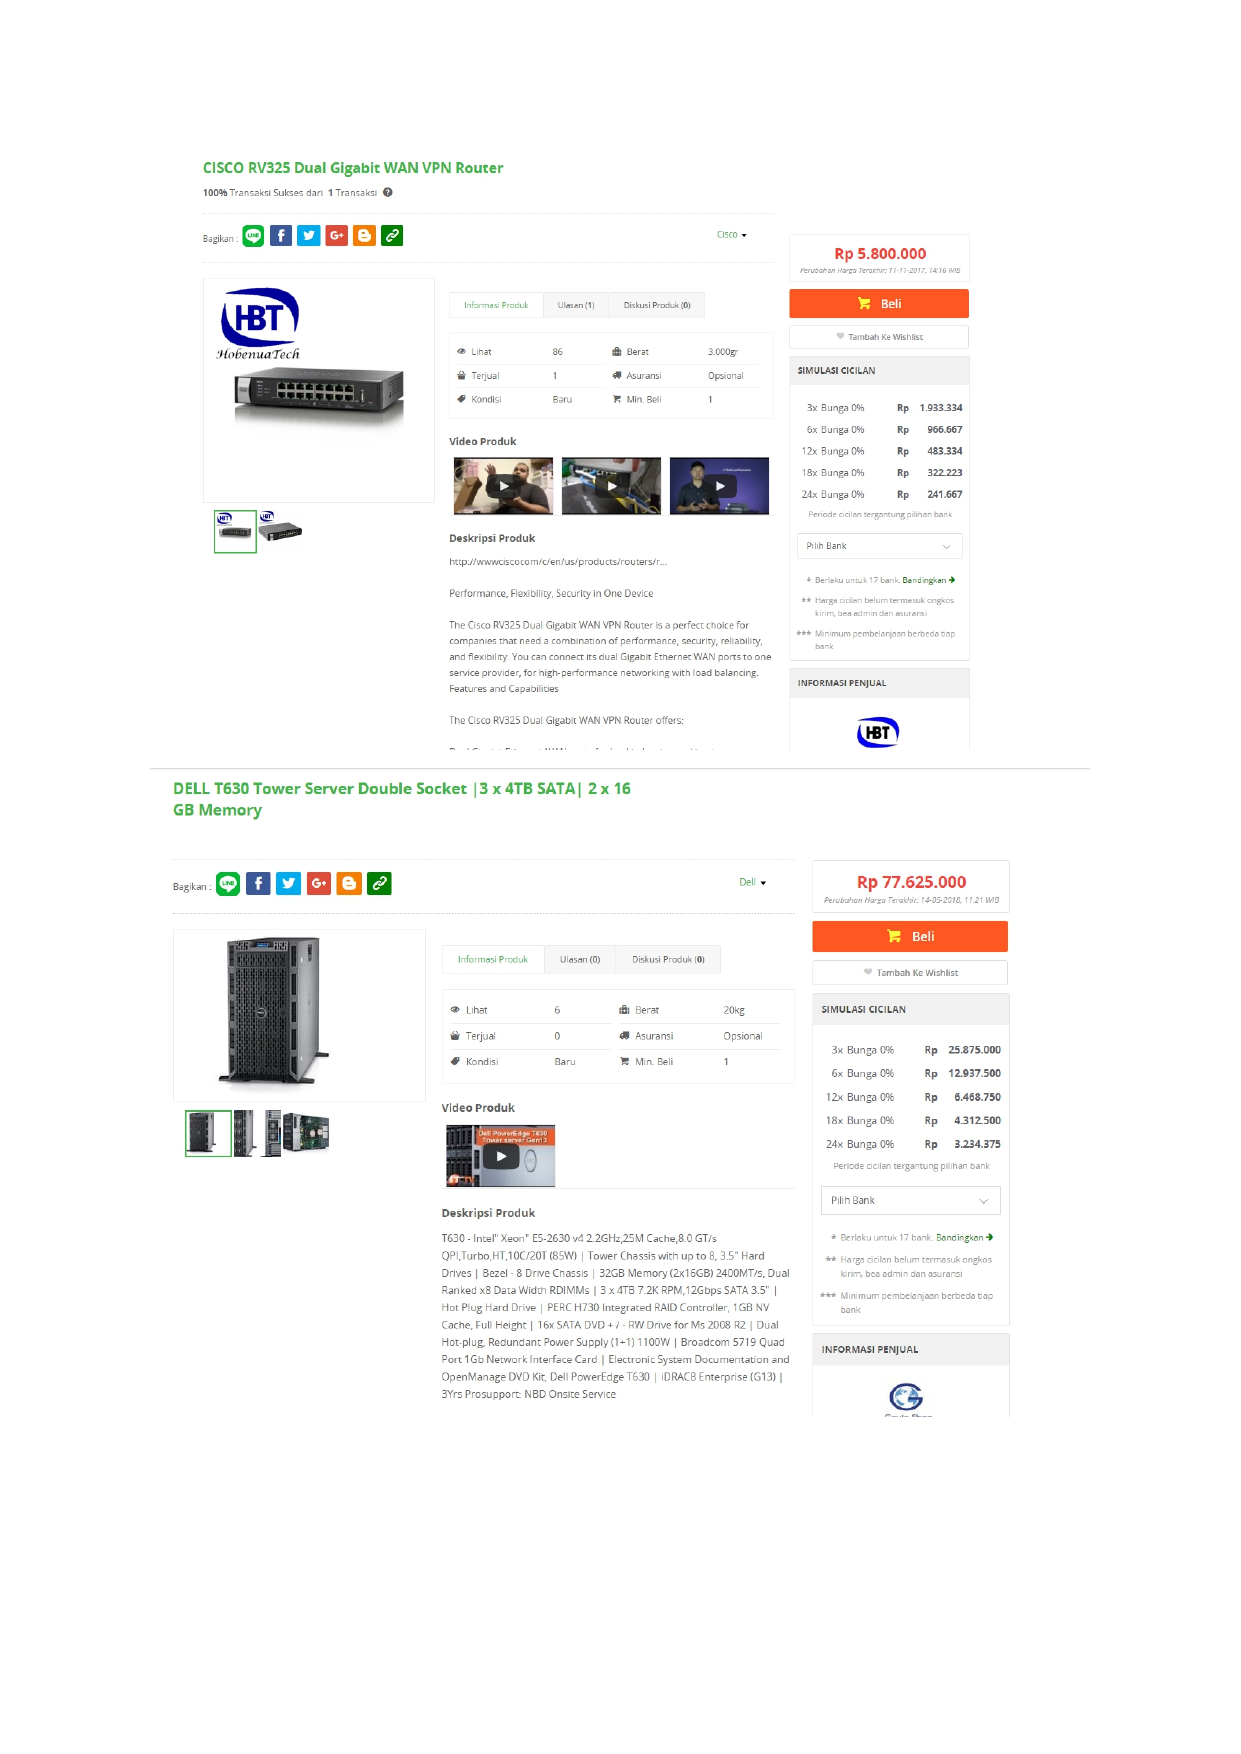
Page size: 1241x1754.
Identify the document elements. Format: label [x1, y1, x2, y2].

picture [150, 768, 1091, 1417]
picture [150, 150, 1091, 750]
